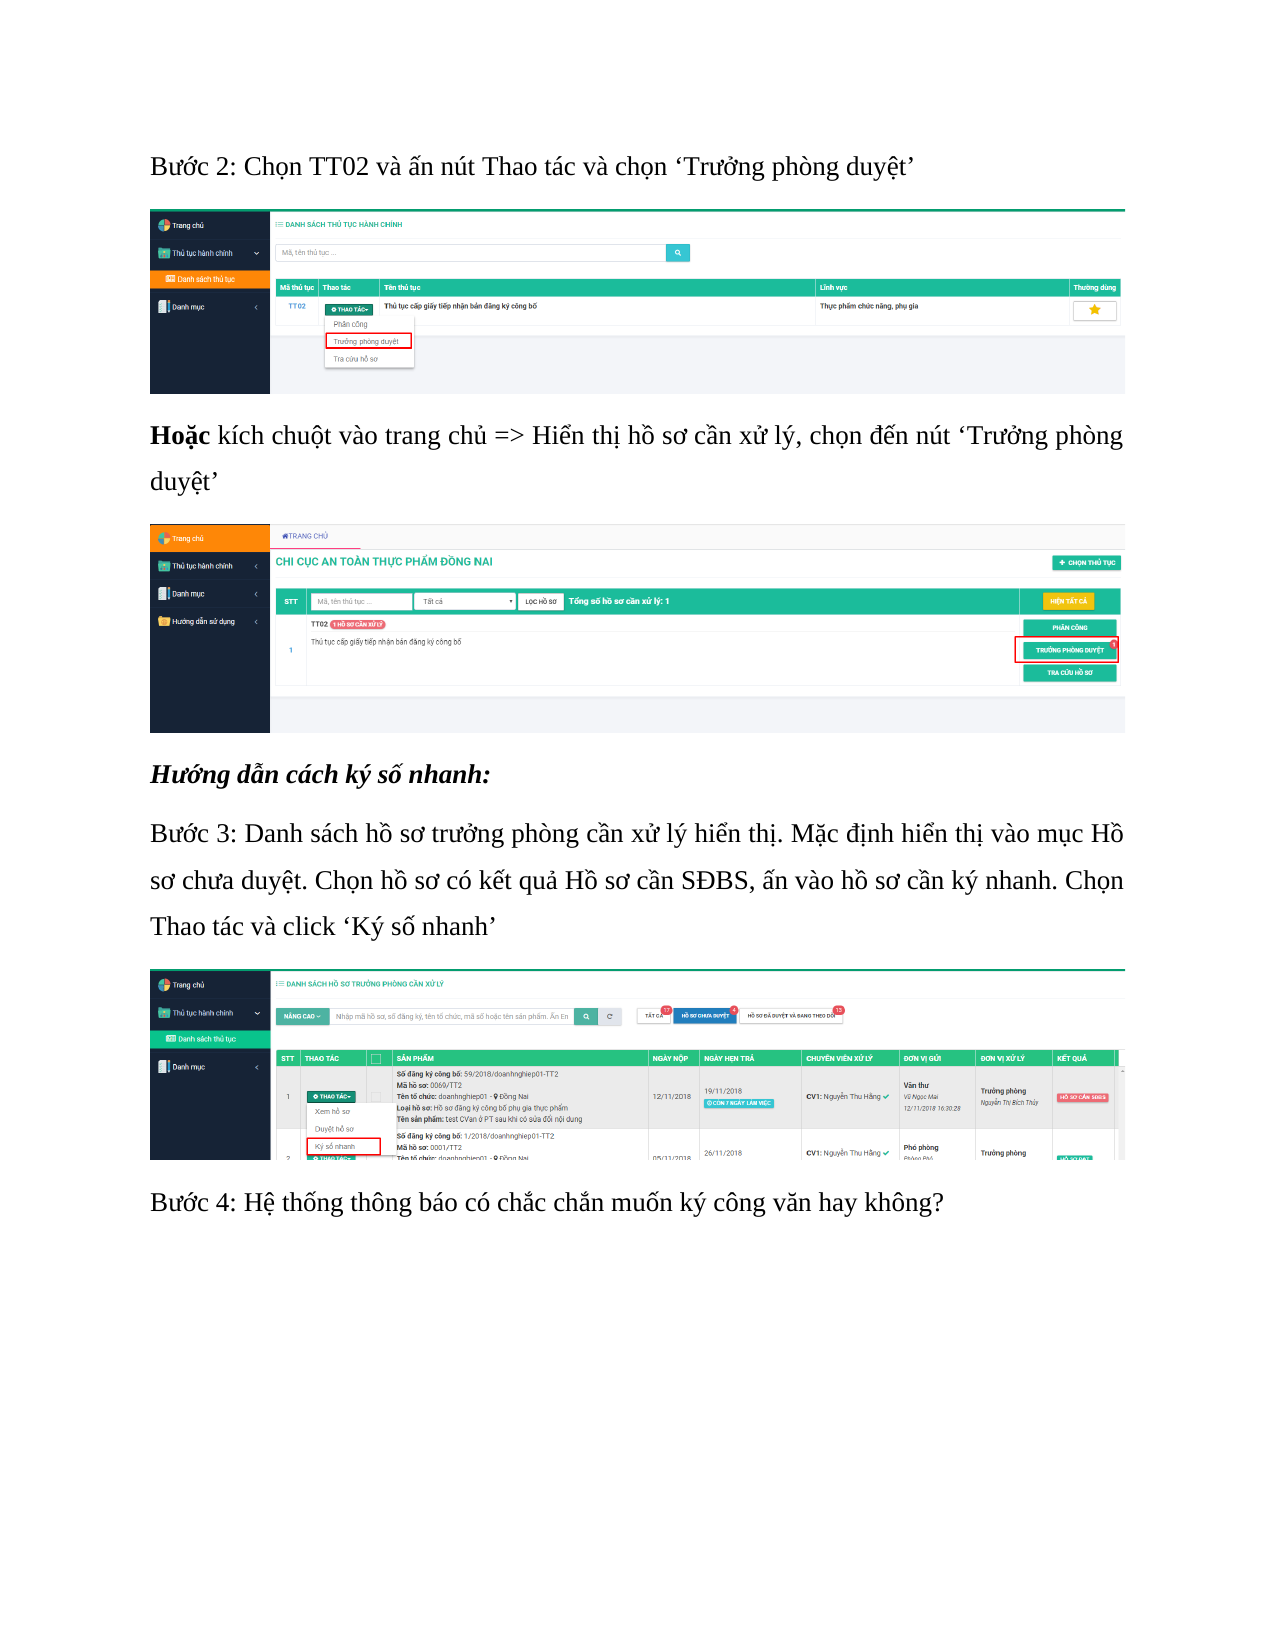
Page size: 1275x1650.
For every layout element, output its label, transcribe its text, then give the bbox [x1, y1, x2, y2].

text Hướng dẫn cách ký số nhanh: [150, 758, 1125, 789]
text Hoặc kích chuột vào trang chủ => Hiển thị hồ sơ cần xử lý, chọn đến nút ‘Trưởng phòng duyệt’ [150, 419, 1125, 497]
picture [150, 969, 1125, 1160]
text Bước 3: Danh sách hồ sơ trưởng phòng cần xử lý hiển thị. Mặc định hiển thị vào mục Hồ sơ chưa duyệt. Chọn hồ sơ có kết quả Hồ sơ cần SĐBS, ấn vào hồ sơ cần ký nhanh. Chọn Thao tác và click ‘Ký số nhanh’ [150, 817, 1125, 942]
text Bước 2: Chọn TT02 và ấn nút Thao tác và chọn ‘Trưởng phòng duyệt’ [150, 150, 1125, 181]
picture [150, 209, 1125, 394]
picture [150, 524, 1125, 733]
text Bước 4: Hệ thống thông báo có chắc chắn muốn ký công văn hay không? [150, 1186, 1125, 1217]
